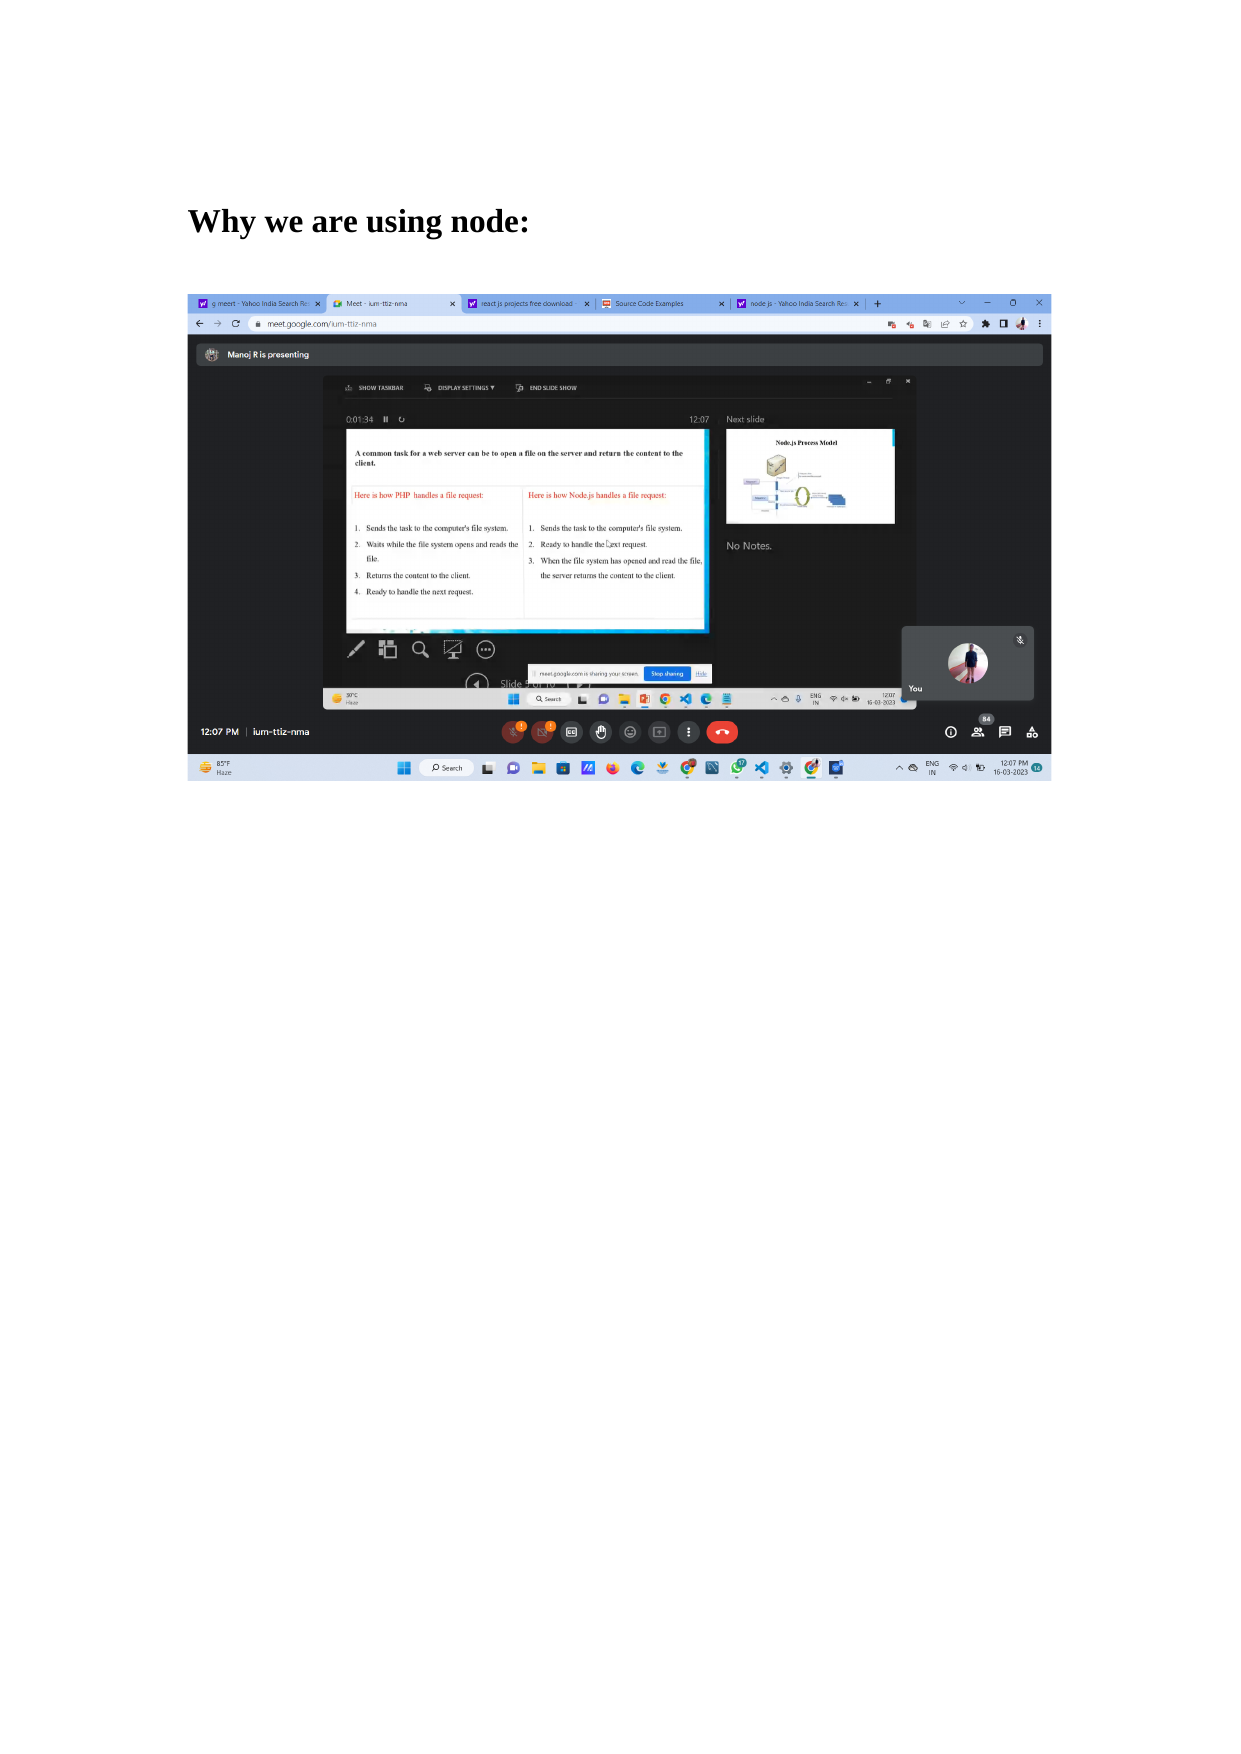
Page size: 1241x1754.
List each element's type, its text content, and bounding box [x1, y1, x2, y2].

picture [187, 294, 1052, 781]
subtitle Why we are using node: [187, 201, 1053, 239]
